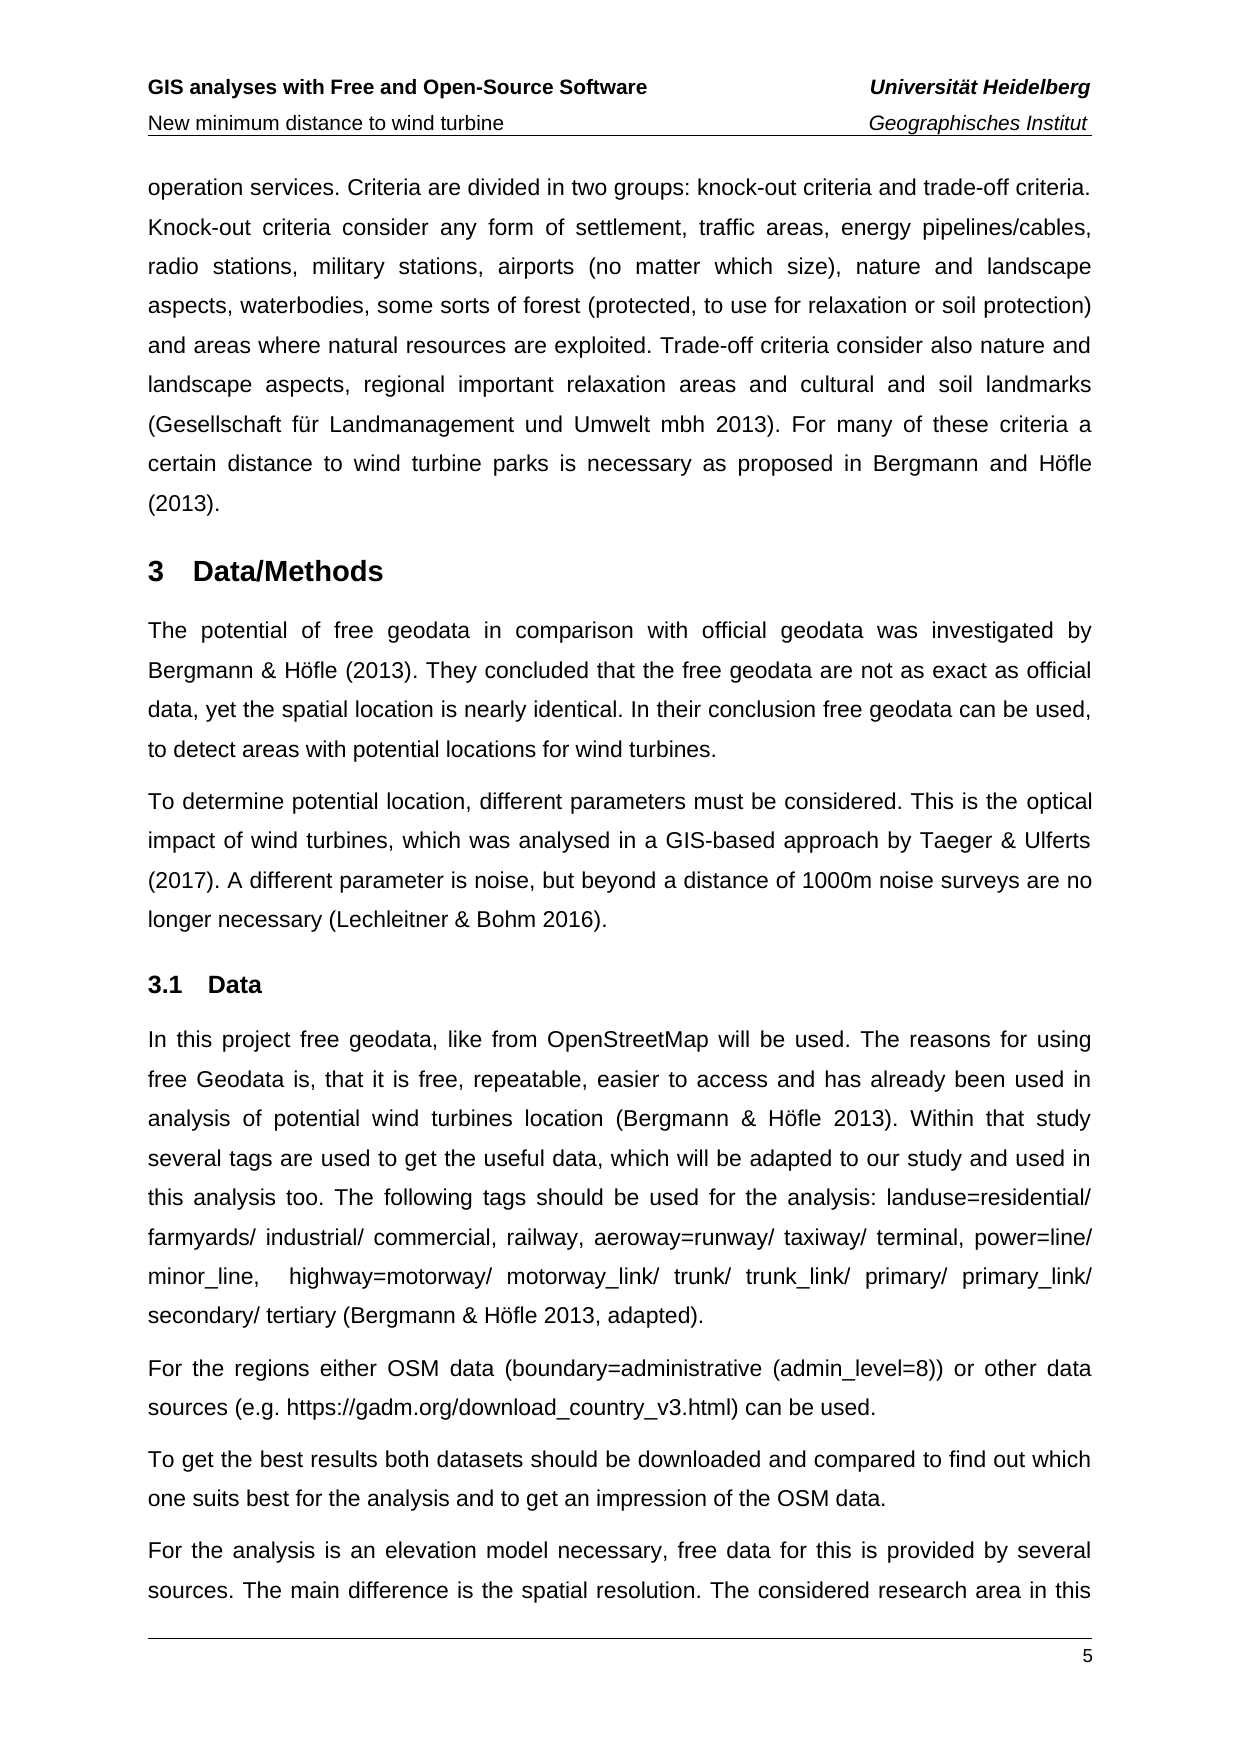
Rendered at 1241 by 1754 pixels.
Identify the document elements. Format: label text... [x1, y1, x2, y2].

text For the regions either OSM data (boundary=administrative (admin_level=8)) or other data sources (e.g. https://gadm.org/download_country_v3.html) can be used. [148, 1354, 1092, 1420]
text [148, 174, 1092, 516]
text In this project free geodata, like from OpenStreetMap will be used. The reasons for using free Geodata is, that it is free, repeatable, easier to access and has already been used in analysis of potential wind turbines location (Bergmann & Höfle 2013). Within that study several tags are used to get the useful data, which will be adapted to our study and used in this analysis too. The following tags should be used for the analysis: landuse=residential/ farmyards/ industrial/ commercial, railway, aeroway=runway/ taxiway/ terminal, power=line/ minor_line, highway=motorway/ motorway_link/ trunk/ trunk_link/ primary/ primary_link/ secondary/ tertiary (Bergmann & Höfle 2013, adapted). [148, 1026, 1092, 1329]
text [148, 1537, 1092, 1603]
text To get the best results both datasets should be downloaded and compared to find out which one suits best for the analysis and to get an impression of the OSM data. [148, 1446, 1092, 1512]
subtitle Data [148, 971, 1092, 999]
text The potential of free geodata in comparison with official geodata was investigated by Bergmann & Höfle (2013). They concluded that the free geodata are not as exact as official data, yet the spatial location is nearly identical. In their conclusion free geodata can be used, to detect areas with potential locations for wind turbines. [148, 617, 1092, 762]
text To determine potential location, different parameters must be considered. This is the optical impact of wind turbines, which was analysed in a GIS-based approach by Taeger & Ulferts (2017). A different parameter is noise, but beyond a distance of 1000m noise surveys are no longer necessary (Lechleitner & Bohm 2016). [148, 788, 1092, 932]
subtitle Data/Methods [148, 554, 1092, 588]
